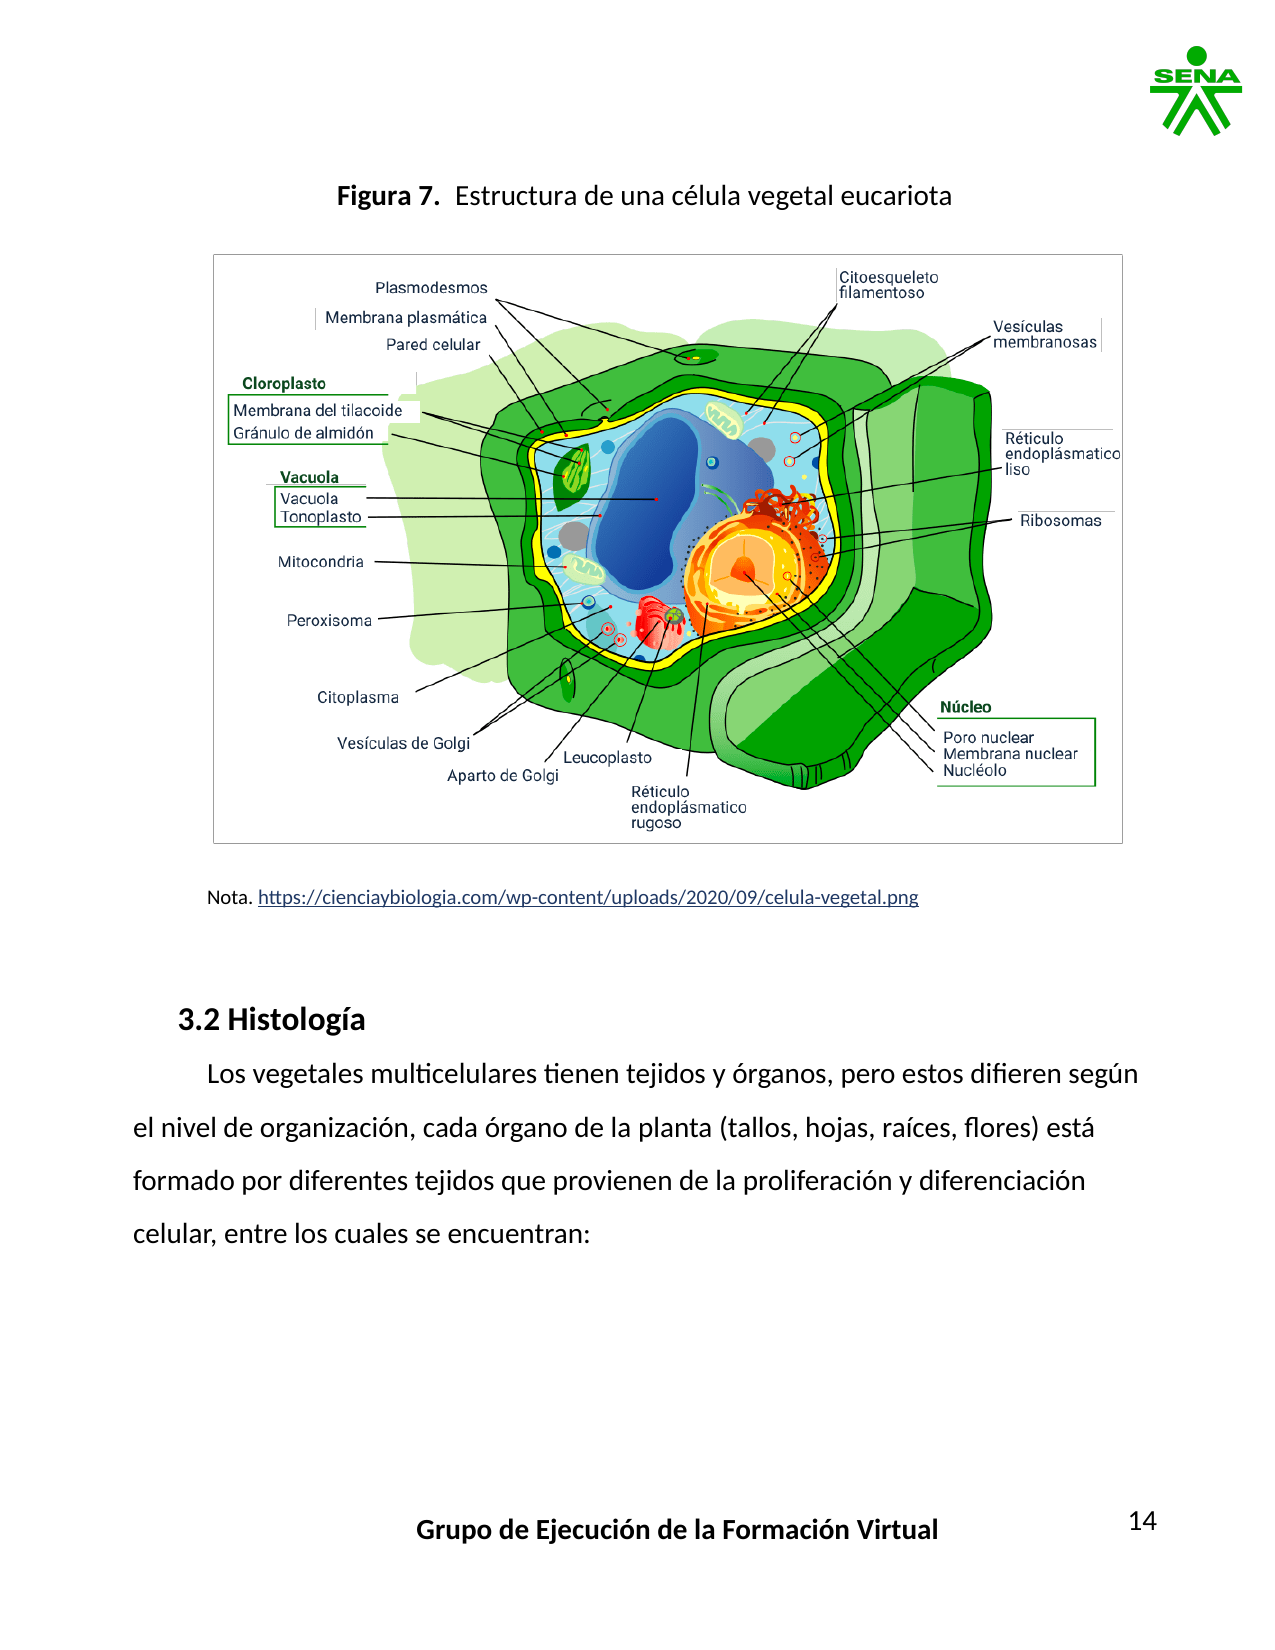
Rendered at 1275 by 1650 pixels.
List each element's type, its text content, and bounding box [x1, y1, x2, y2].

text Estructura de una célula vegetal eucariota [133, 177, 1157, 213]
picture [1150, 46, 1243, 136]
text Los vegetales multicelulares tienen tejidos y órganos, pero estos difieren según el nivel de organización, cada órgano de la planta (tallos, hojas, raíces, flores) está formado por diferentes tejidos que provienen de la proliferación y diferenciación celular, entre los cuales se encuentran: [133, 1055, 1157, 1251]
text Nota. https://cienciaybiologia.com/wp-content/uploads/2020/09/celula-vegetal.png [133, 884, 1157, 909]
subtitle 3.2 Histología [177, 998, 1157, 1038]
picture [206, 247, 1129, 850]
